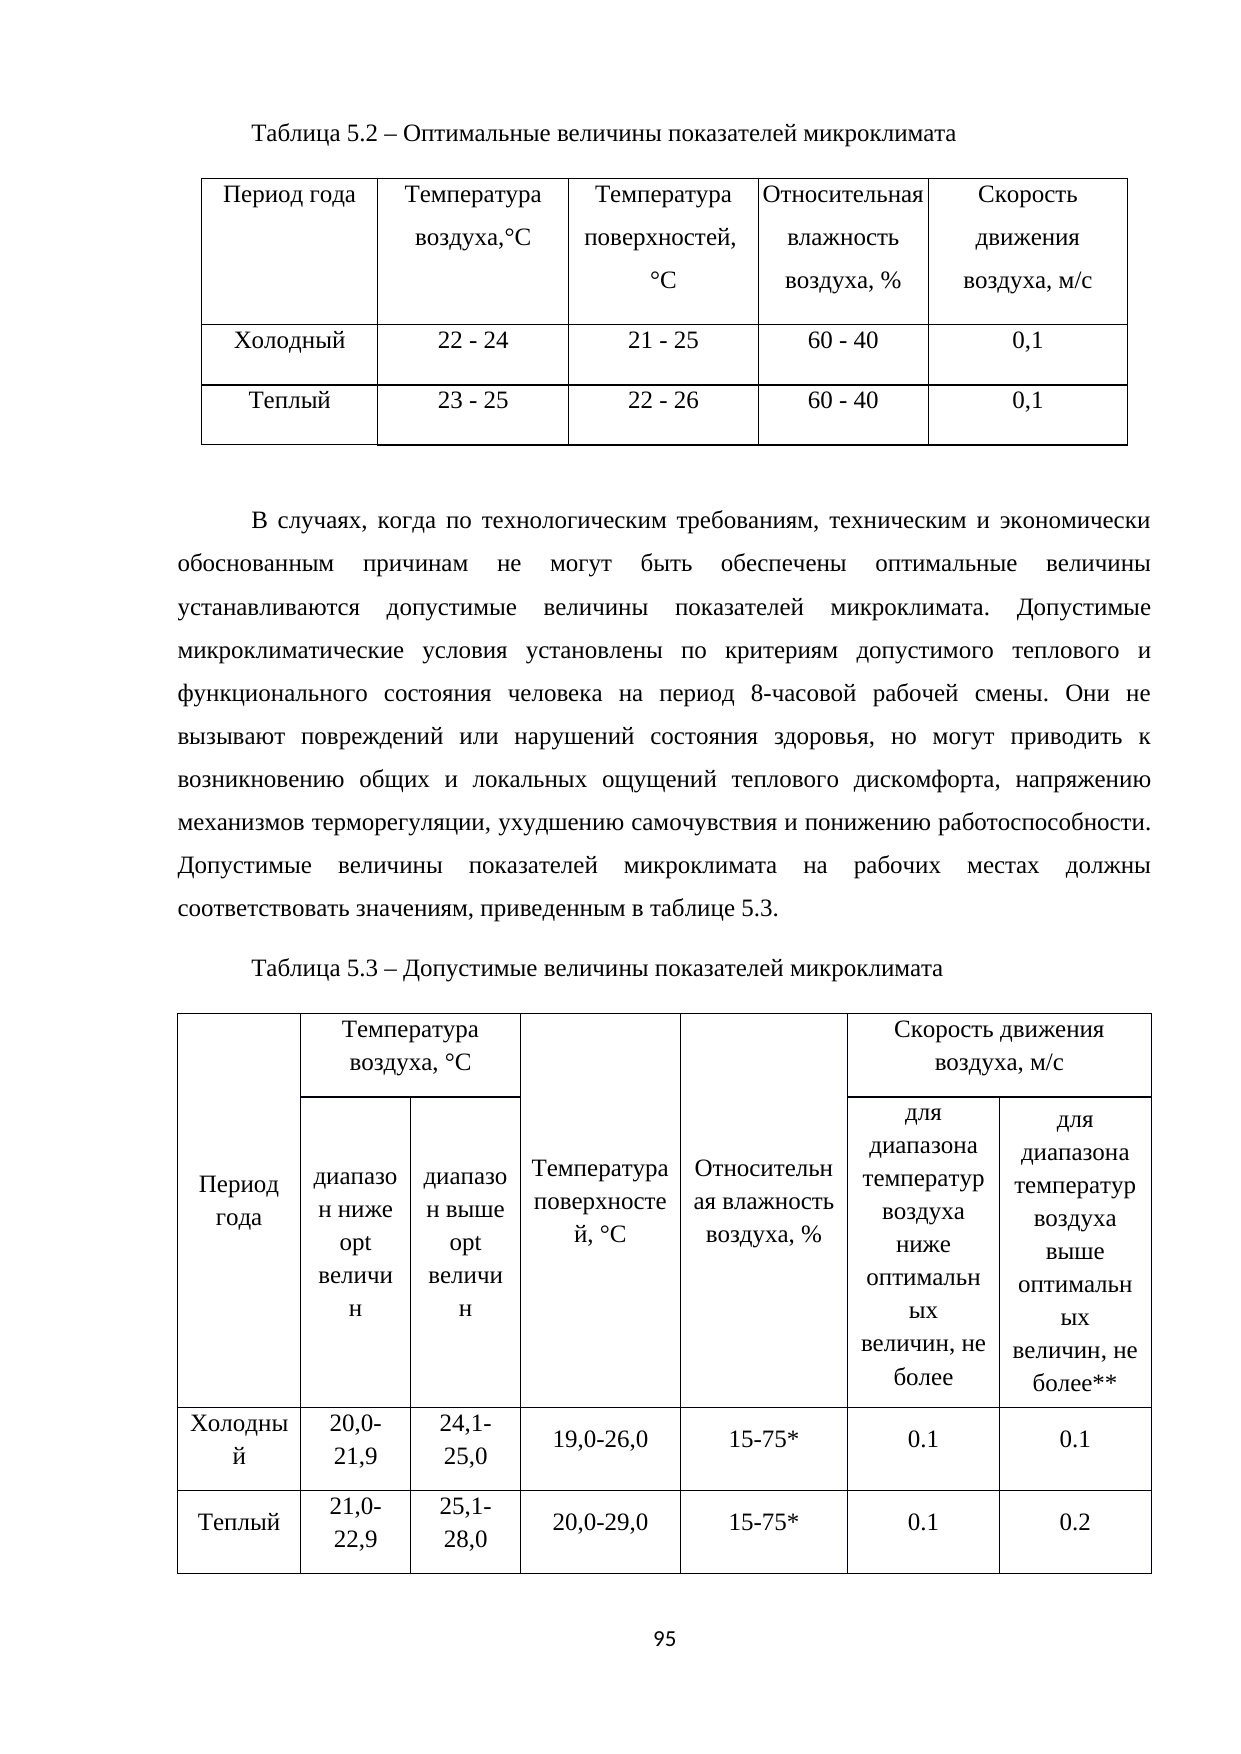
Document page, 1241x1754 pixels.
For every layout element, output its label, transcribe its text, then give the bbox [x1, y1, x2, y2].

table_cell 22 - 26 [569, 386, 758, 444]
table_cell 60 - 40 [759, 386, 928, 444]
table_cell 0.2 [1000, 1491, 1151, 1573]
table_cell 19,0-26,0 [521, 1408, 680, 1490]
text В случаях, когда по технологическим требованиям, техническим и экономически обоснованным причинам не могут быть обеспечены оптимальные величины устанавливаются допустимые величины показателей микроклимата. Допустимые микроклиматические условия установлены по критериям допустимого теплового и функционального состояния человека на период 8-часовой рабочей смены. Они не вызывают повреждений или нарушений состояния здоровья, но могут приводить к возникновению общих и локальных ощущений теплового дискомфорта, напряжению механизмов терморегуляции, ухудшению самочувствия и понижению работоспособности. Допустимые величины показателей микроклимата на рабочих местах должны соответствовать значениям, приведенным в таблице 5.3. [177, 505, 1152, 922]
table_header Скорость движения воздуха, м/с [929, 179, 1127, 324]
table_cell 0.1 [848, 1491, 999, 1573]
table_cell 15-75* [681, 1491, 847, 1573]
table_header Скорость движения воздуха, м/с [848, 1014, 1151, 1096]
table_cell 24,1-25,0 [411, 1408, 520, 1490]
table_cell 21,0-22,9 [301, 1491, 410, 1573]
table_header Относительная влажность воздуха, % [759, 179, 928, 324]
text Таблица 5.3 – Допустимые величины показателей микроклимата [177, 953, 1152, 982]
table_cell Теплый [202, 386, 377, 444]
table_cell 0,1 [929, 325, 1127, 384]
table_cell 20,0-21,9 [301, 1408, 410, 1490]
table_cell для диапазона температур воздуха ниже оптимальных величин, не более [848, 1098, 999, 1407]
table_cell для диапазона температур воздуха выше оптимальных величин, не более** [1000, 1098, 1151, 1407]
table_cell диапазон ниже opt величин [301, 1098, 410, 1407]
table_header Температура поверхностей, °С [521, 1014, 680, 1407]
table_cell 0.1 [1000, 1408, 1151, 1490]
table_cell 20,0-29,0 [521, 1491, 680, 1573]
table_cell 25,1-28,0 [411, 1491, 520, 1573]
text Таблица 5.2 – Оптимальные величины показателей микроклимата [177, 118, 1152, 147]
table_cell 60 - 40 [759, 325, 928, 384]
table_cell Холодный [202, 325, 377, 384]
table_header Температура воздуха, °С [301, 1014, 520, 1096]
table_header Период года [178, 1014, 300, 1407]
table_cell Теплый [178, 1491, 300, 1573]
table_cell 21 - 25 [569, 325, 758, 384]
table_header Период года [202, 179, 377, 324]
table_header Температура поверхностей, °С [569, 179, 758, 324]
table_cell 22 - 24 [378, 325, 568, 384]
table_cell Холодный [178, 1408, 300, 1490]
table_header Температура воздуха,°С [378, 179, 568, 324]
table_cell 0,1 [929, 386, 1127, 444]
table_cell 0.1 [848, 1408, 999, 1490]
table_cell 15-75* [681, 1408, 847, 1490]
table_cell диапазон выше opt величин [411, 1098, 520, 1407]
table_cell 23 - 25 [378, 386, 568, 444]
table_header Относительная влажность воздуха, % [681, 1014, 847, 1407]
